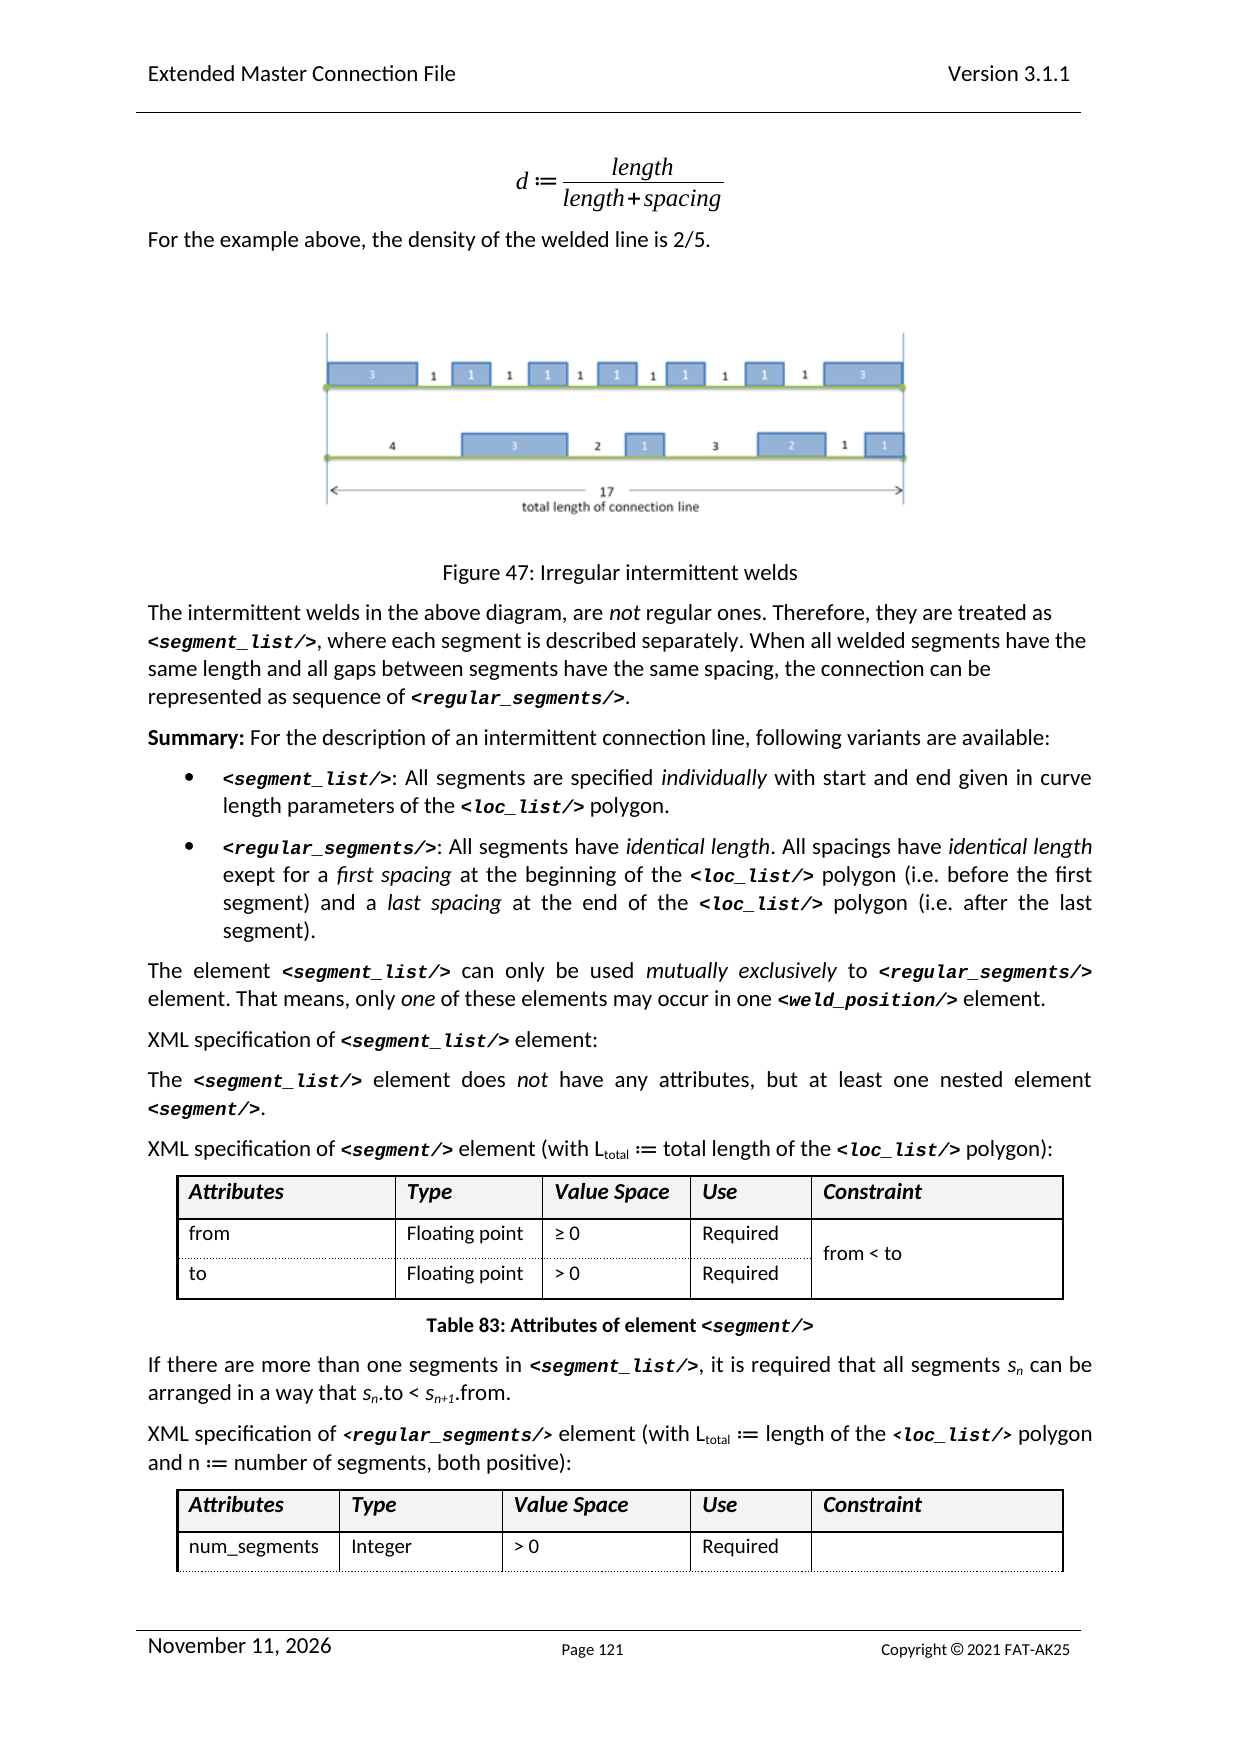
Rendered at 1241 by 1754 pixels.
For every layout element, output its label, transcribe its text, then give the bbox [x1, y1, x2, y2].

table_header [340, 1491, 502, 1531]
list <segment_list/>: All segments are specified individually with start and end given in curve length parameters of the <loc_list/> polygon. [185, 763, 1092, 819]
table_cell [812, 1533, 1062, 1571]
text For the example above, the density of the welded line is 2/5. [148, 225, 1092, 253]
text Figure 47: Irregular intermittent welds [148, 558, 1092, 586]
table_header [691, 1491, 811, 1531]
picture [277, 306, 963, 546]
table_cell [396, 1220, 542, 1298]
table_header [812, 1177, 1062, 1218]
text XML specification of <segment/> element (with Ltotal ≔ total length of the <loc_list/> polygon): [148, 1134, 1092, 1162]
text XML specification of <regular_segments/> element (with Ltotal ≔ length of the <loc_list/> polygon and n ≔ number of segments, both positive): [148, 1419, 1092, 1476]
text Summary: For the description of an intermittent connection line, following variants are available: [148, 723, 1092, 751]
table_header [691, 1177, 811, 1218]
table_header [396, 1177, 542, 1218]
text Table : Attributes of element <segment/> [148, 1312, 1092, 1338]
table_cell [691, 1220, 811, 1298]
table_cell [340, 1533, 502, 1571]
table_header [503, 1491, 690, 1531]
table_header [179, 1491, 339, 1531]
list <regular_segments/>: All segments have identical length. All spacings have identical length exept for a first spacing at the beginning of the <loc_list/> polygon (i.e. before the first segment) and a last spacing at the end of the <loc_list/> polygon (i.e. after the last segment). [185, 832, 1092, 944]
text The <segment_list/> element does not have any attributes, but at least one nested element <segment/>. [148, 1066, 1092, 1122]
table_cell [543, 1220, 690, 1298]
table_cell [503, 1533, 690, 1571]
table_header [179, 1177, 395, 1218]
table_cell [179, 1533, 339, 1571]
text XML specification of <segment_list/> element: [148, 1025, 1092, 1053]
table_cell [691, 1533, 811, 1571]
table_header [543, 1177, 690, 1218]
text If there are more than one segments in <segment_list/>, it is required that all segments sn can be arranged in a way that sn.to < sn+1.from. [148, 1351, 1092, 1407]
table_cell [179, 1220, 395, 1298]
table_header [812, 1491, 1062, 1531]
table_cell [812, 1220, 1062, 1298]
text The element <segment_list/> can only be used mutually exclusively to <regular_segments/> element. That means, only one of these elements may occur in one <weld_position/> element. [148, 956, 1092, 1012]
text The intermittent welds in the above diagram, are not regular ones. Therefore, they are treated as <segment_list/>, where each segment is described separately. When all welded segments have the same length and all gaps between segments have the same spacing, the connection can be represented as sequence of <regular_segments/>. [148, 598, 1092, 710]
